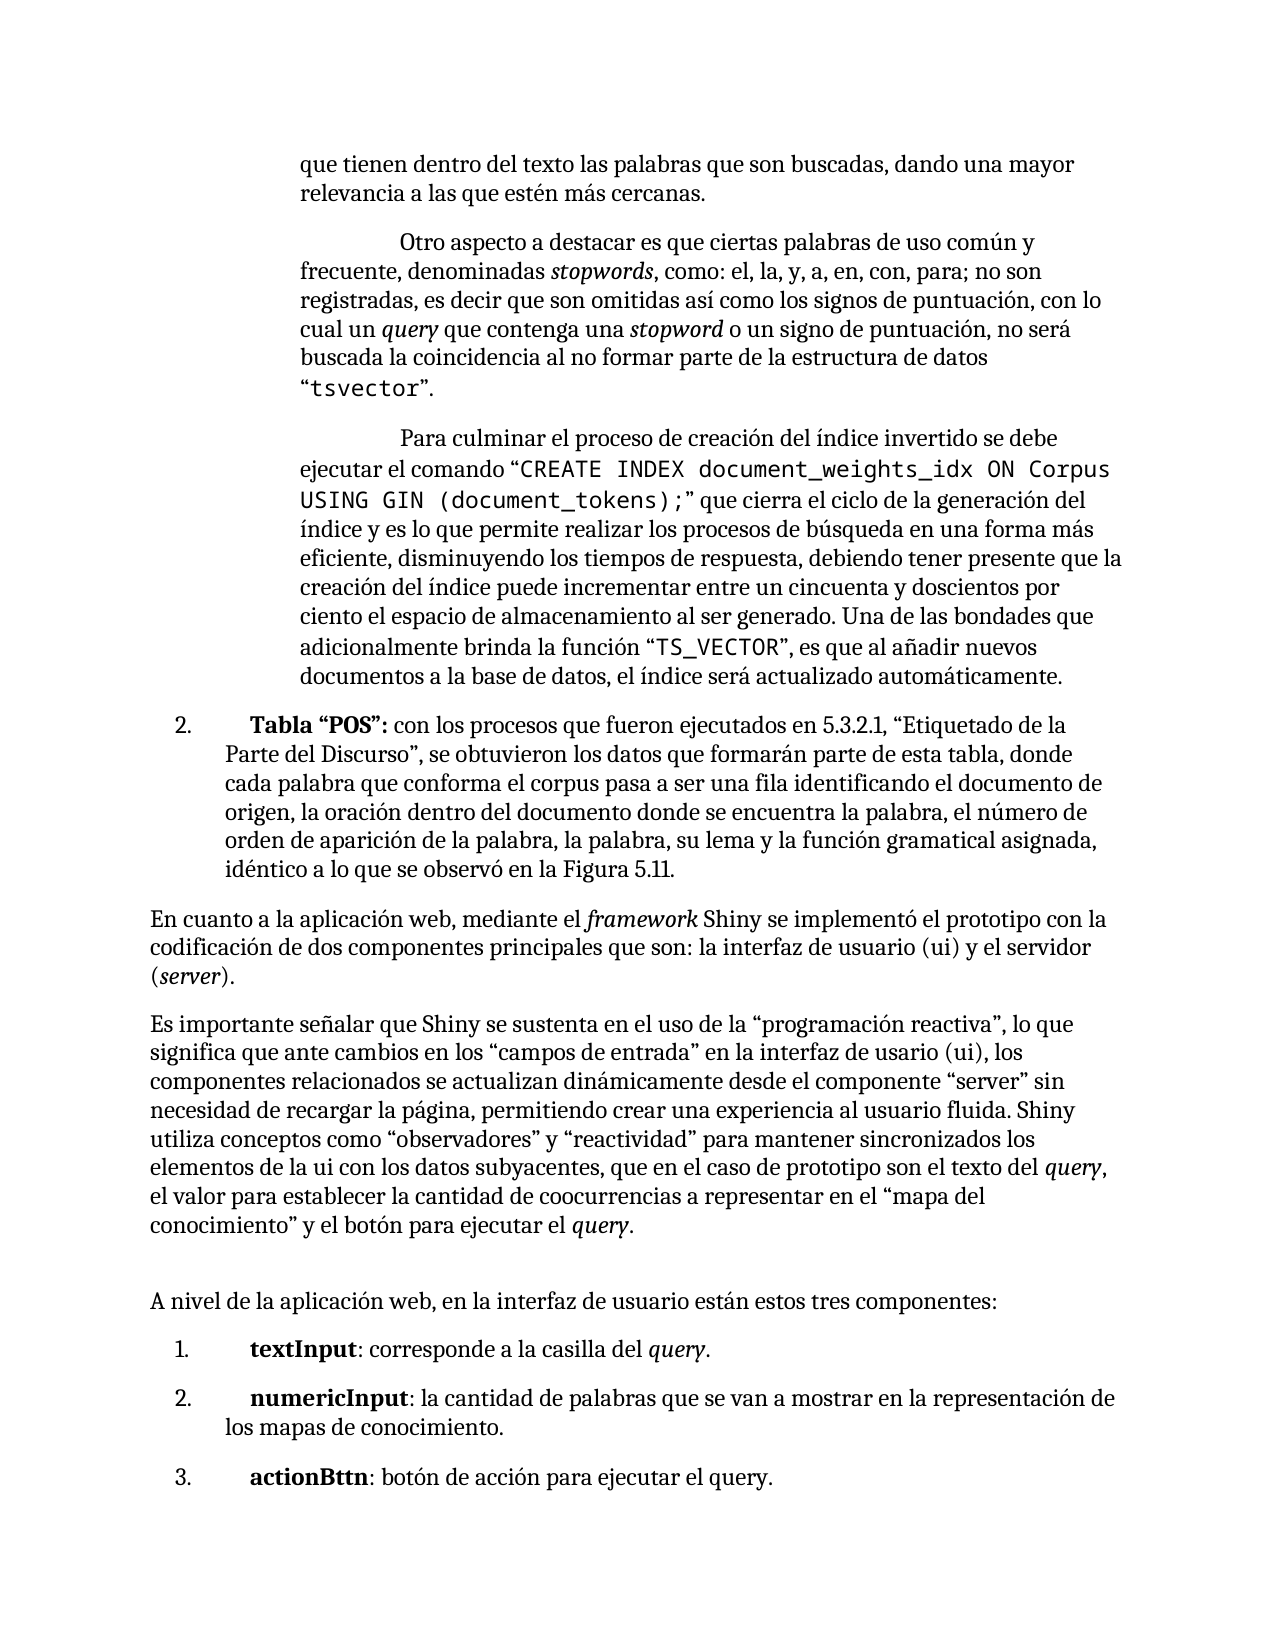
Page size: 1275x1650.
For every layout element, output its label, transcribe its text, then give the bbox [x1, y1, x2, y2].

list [250, 150, 1125, 207]
list Tabla “POS”: con los procesos que fueron ejecutados en 5.3.2.1, “Etiquetado de la Parte del Discurso”, se obtuvieron los datos que formarán parte de esta tabla, donde cada palabra que conforma el corpus pasa a ser una fila identificando el documento de origen, la oración dentro del documento donde se encuentra la palabra, el número de orden de aparición de la palabra, la palabra, su lema y la función gramatical asignada, idéntico a lo que se observó en la Figura 5.11. [175, 711, 1125, 884]
text Es importante señalar que Shiny se sustenta en el uso de la “programación reactiva”, lo que significa que ante cambios en los “campos de entrada” en la interfaz de usario (ui), los componentes relacionados se actualizan dinámicamente desde el componente “server” sin necesidad de recargar la página, permitiendo crear una experiencia al usuario fluida. Shiny utiliza conceptos como “observadores” y “reactividad” para mantener sincronizados los elementos de la ui con los datos subyacentes, que en el caso de prototipo son el texto del query, el valor para establecer la cantidad de coocurrencias a representar en el “mapa del conocimiento” y el botón para ejecutar el query. [150, 1009, 1125, 1239]
list actionBttn: botón de acción para ejecutar el query. [175, 1462, 1125, 1491]
list Para culminar el proceso de creación del índice invertido se debe ejecutar el comando “CREATE INDEX document_weights_idx ON Corpus USING GIN (document_tokens);” que cierra el ciclo de la generación del índice y es lo que permite realizar los procesos de búsqueda en una forma más eficiente, disminuyendo los tiempos de respuesta, debiendo tener presente que la creación del índice puede incrementar entre un cincuenta y doscientos por ciento el espacio de almacenamiento al ser generado. Una de las bondades que adicionalmente brinda la función “TS_VECTOR”, es que al añadir nuevos documentos a la base de datos, el índice será actualizado automáticamente. [250, 424, 1125, 690]
text En cuanto a la aplicación web, mediante el framework Shiny se implementó el prototipo con la codificación de dos componentes principales que son: la interfaz de usuario (ui) y el servidor (server). [150, 904, 1125, 991]
list textInput: corresponde a la casilla del query. [175, 1334, 1125, 1363]
list Otro aspecto a destacar es que ciertas palabras de uso común y frecuente, denominadas stopwords, como: el, la, y, a, en, con, para; no son registradas, es decir que son omitidas así como los signos de puntuación, con lo cual un query que contenga una stopword o un signo de puntuación, no será buscada la coincidencia al no formar parte de la estructura de datos “tsvector”. [250, 228, 1125, 403]
list numericInput: la cantidad de palabras que se van a mostrar en la representación de los mapas de conocimiento. [175, 1384, 1125, 1442]
text A nivel de la aplicación web, en la interfaz de usuario están estos tres componentes: [150, 1258, 1125, 1316]
